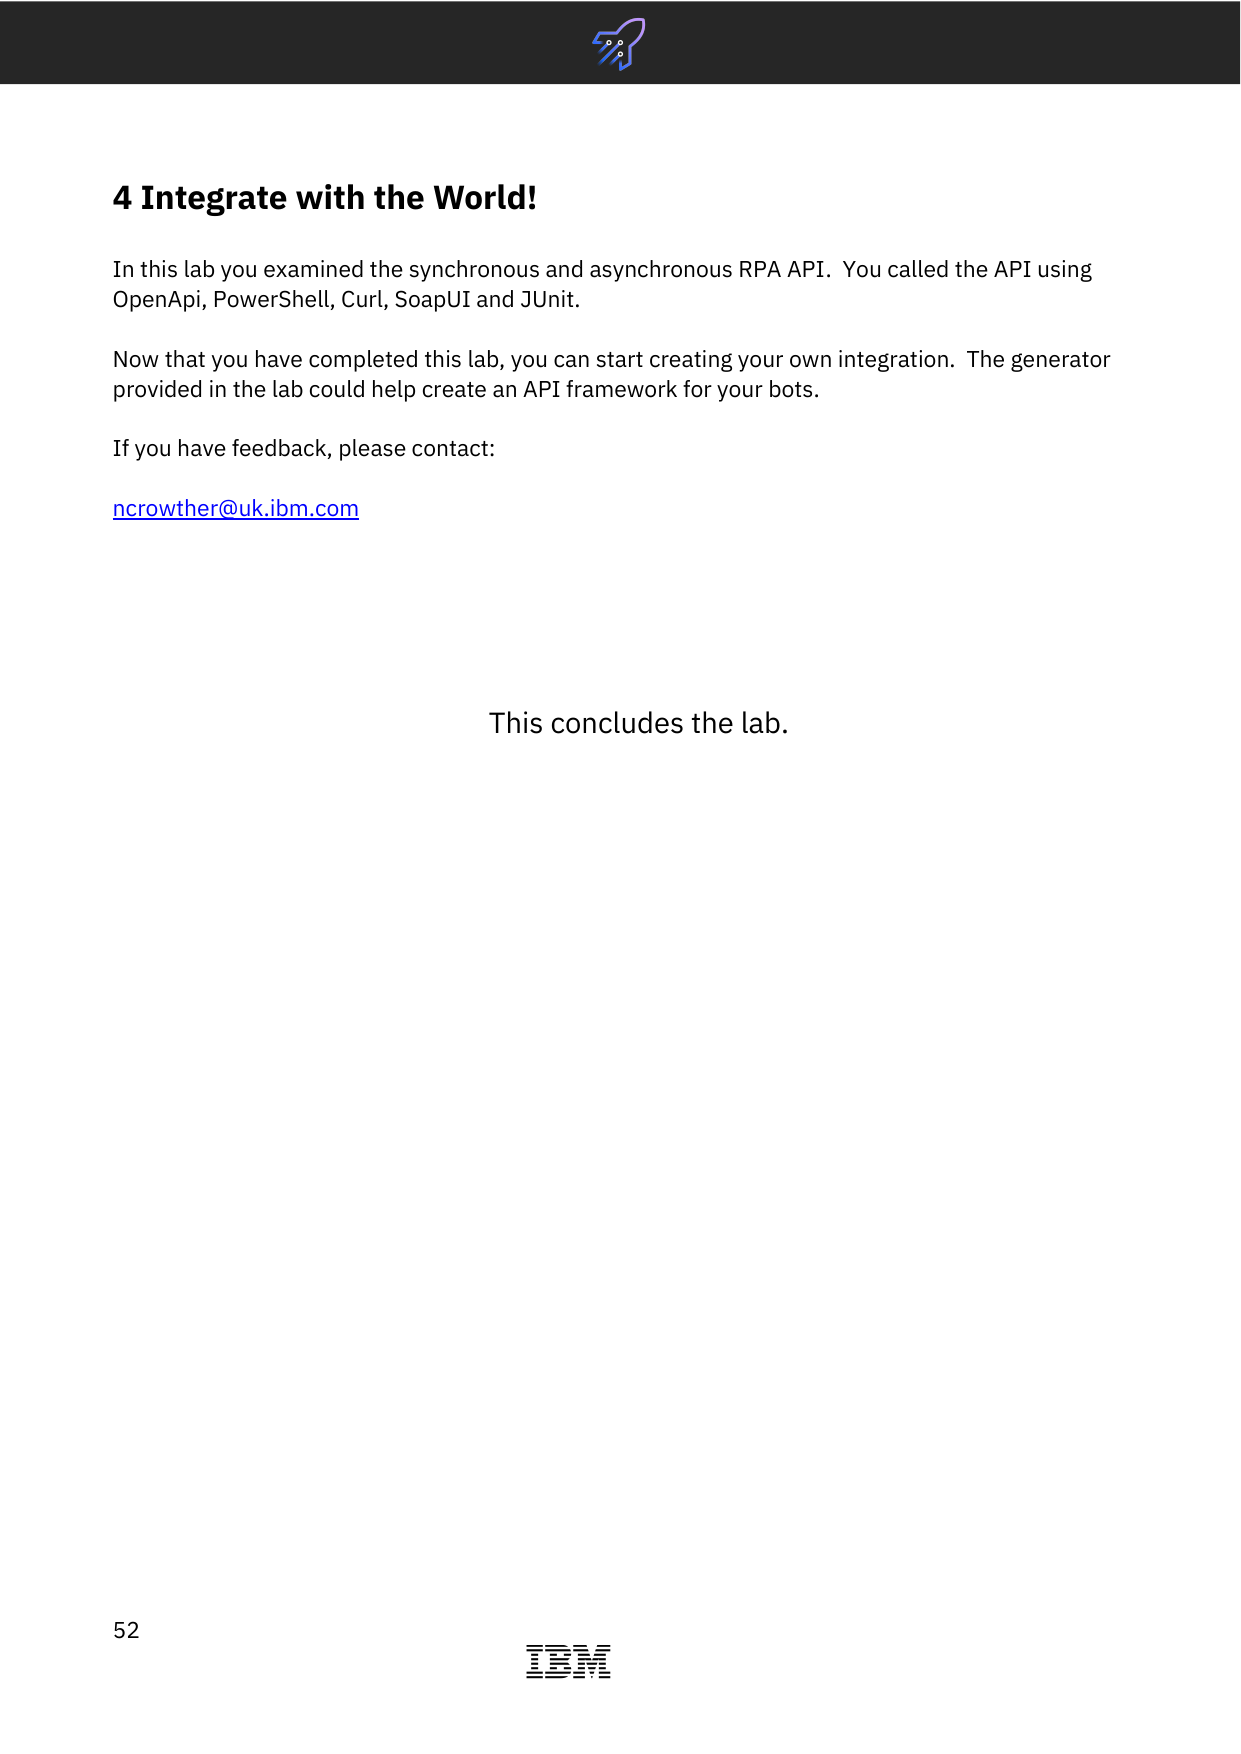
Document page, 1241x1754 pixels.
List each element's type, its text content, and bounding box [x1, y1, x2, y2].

text If you have feedback, please contact: [112, 433, 1128, 463]
text Now that you have completed this lab, you can start creating your own integration. The generator provided in the lab could help create an API framework for your bots. [112, 344, 1128, 403]
picture [526, 1645, 611, 1679]
list This concludes the lab. [150, 704, 1128, 742]
picture [588, 14, 649, 75]
text In this lab you examined the synchronous and asynchronous RPA API. You called the API using OpenApi, PowerShell, Curl, SoapUI and JUnit. [112, 254, 1128, 314]
subtitle Integrate with the World! [112, 175, 1128, 218]
text ncrowther@uk.ibm.com [112, 493, 1128, 522]
